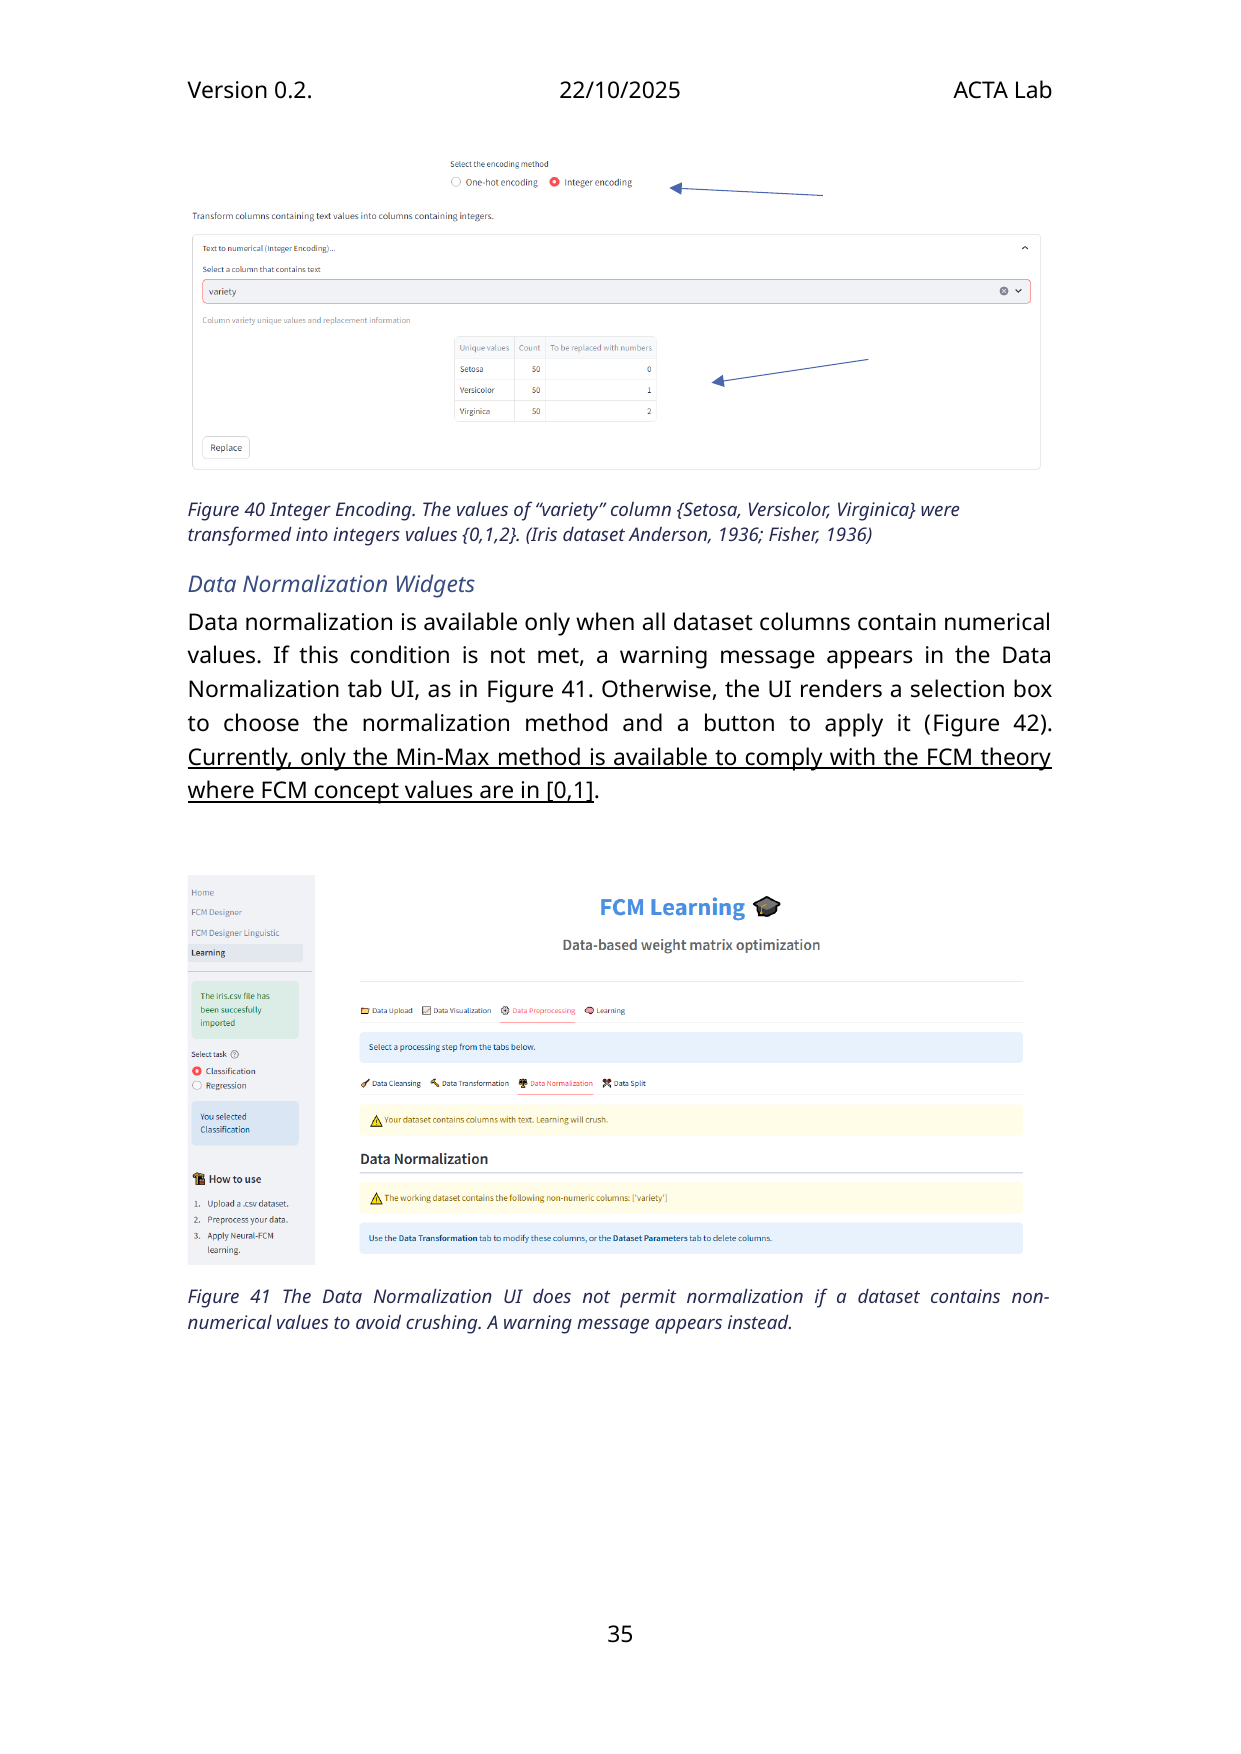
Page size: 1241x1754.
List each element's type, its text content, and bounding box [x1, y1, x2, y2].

picture [187, 875, 1053, 1265]
subtitle Data Normalization Widgets [187, 568, 1053, 599]
picture [187, 150, 1053, 477]
text Data normalization is available only when all dataset columns contain numerical values. If this condition is not met, a warning message appears in the Data Normalization tab UI, as in Figure 41. Otherwise, the UI renders a selection box to choose the normalization method and a button to apply it (Figure 42). Currently, only the Min-Max method is available to comply with the FCM theory where FCM concept values are in [0,1]. [187, 606, 1053, 806]
text Figure 40 Integer Encoding. The values of “variety” column {Setosa, Versicolor, Virginica} were transformed into integers values {0,1,2}. (Iris dataset Anderson, 1936; Fisher, 1936) [187, 496, 1053, 547]
text Figure 41 The Data Normalization UI does not permit normalization if a dataset contains non-numerical values to avoid crushing. A warning message appears instead. [187, 1284, 1053, 1335]
